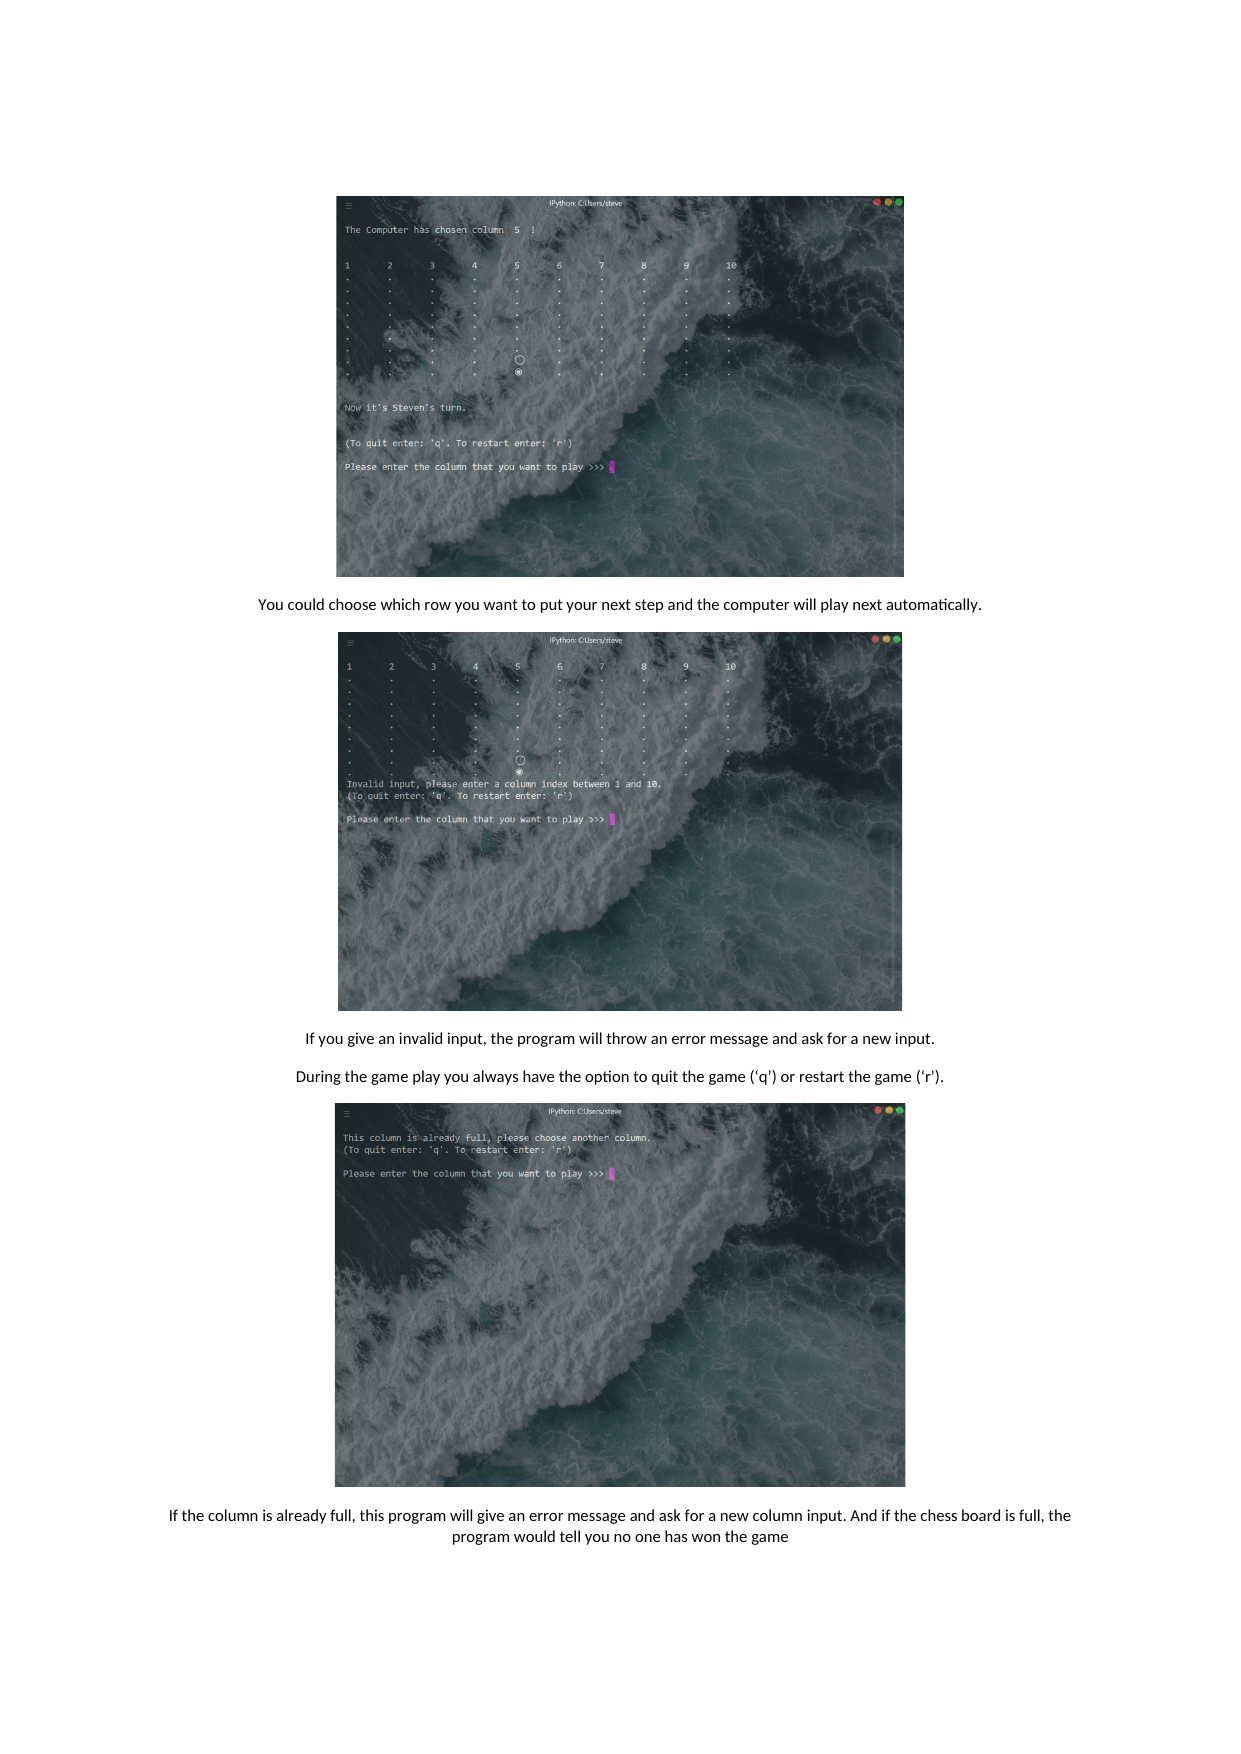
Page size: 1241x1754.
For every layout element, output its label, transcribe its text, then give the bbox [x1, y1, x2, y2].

text You could choose which row you want to put your next step and the computer will play next automatically. [150, 594, 1090, 614]
picture [338, 632, 903, 1011]
text During the game play you always have the option to quit the game (‘q’) or restart the game (‘r’). [150, 1066, 1090, 1086]
text If the column is already full, this program will give an error message and ask for a new column input. And if the chess board is full, the program would tell you no one has won the game [150, 1505, 1090, 1546]
picture [336, 196, 904, 577]
text If you give an invalid input, the program will throw an error message and ask for a new input. [150, 1028, 1090, 1048]
picture [334, 1103, 906, 1487]
